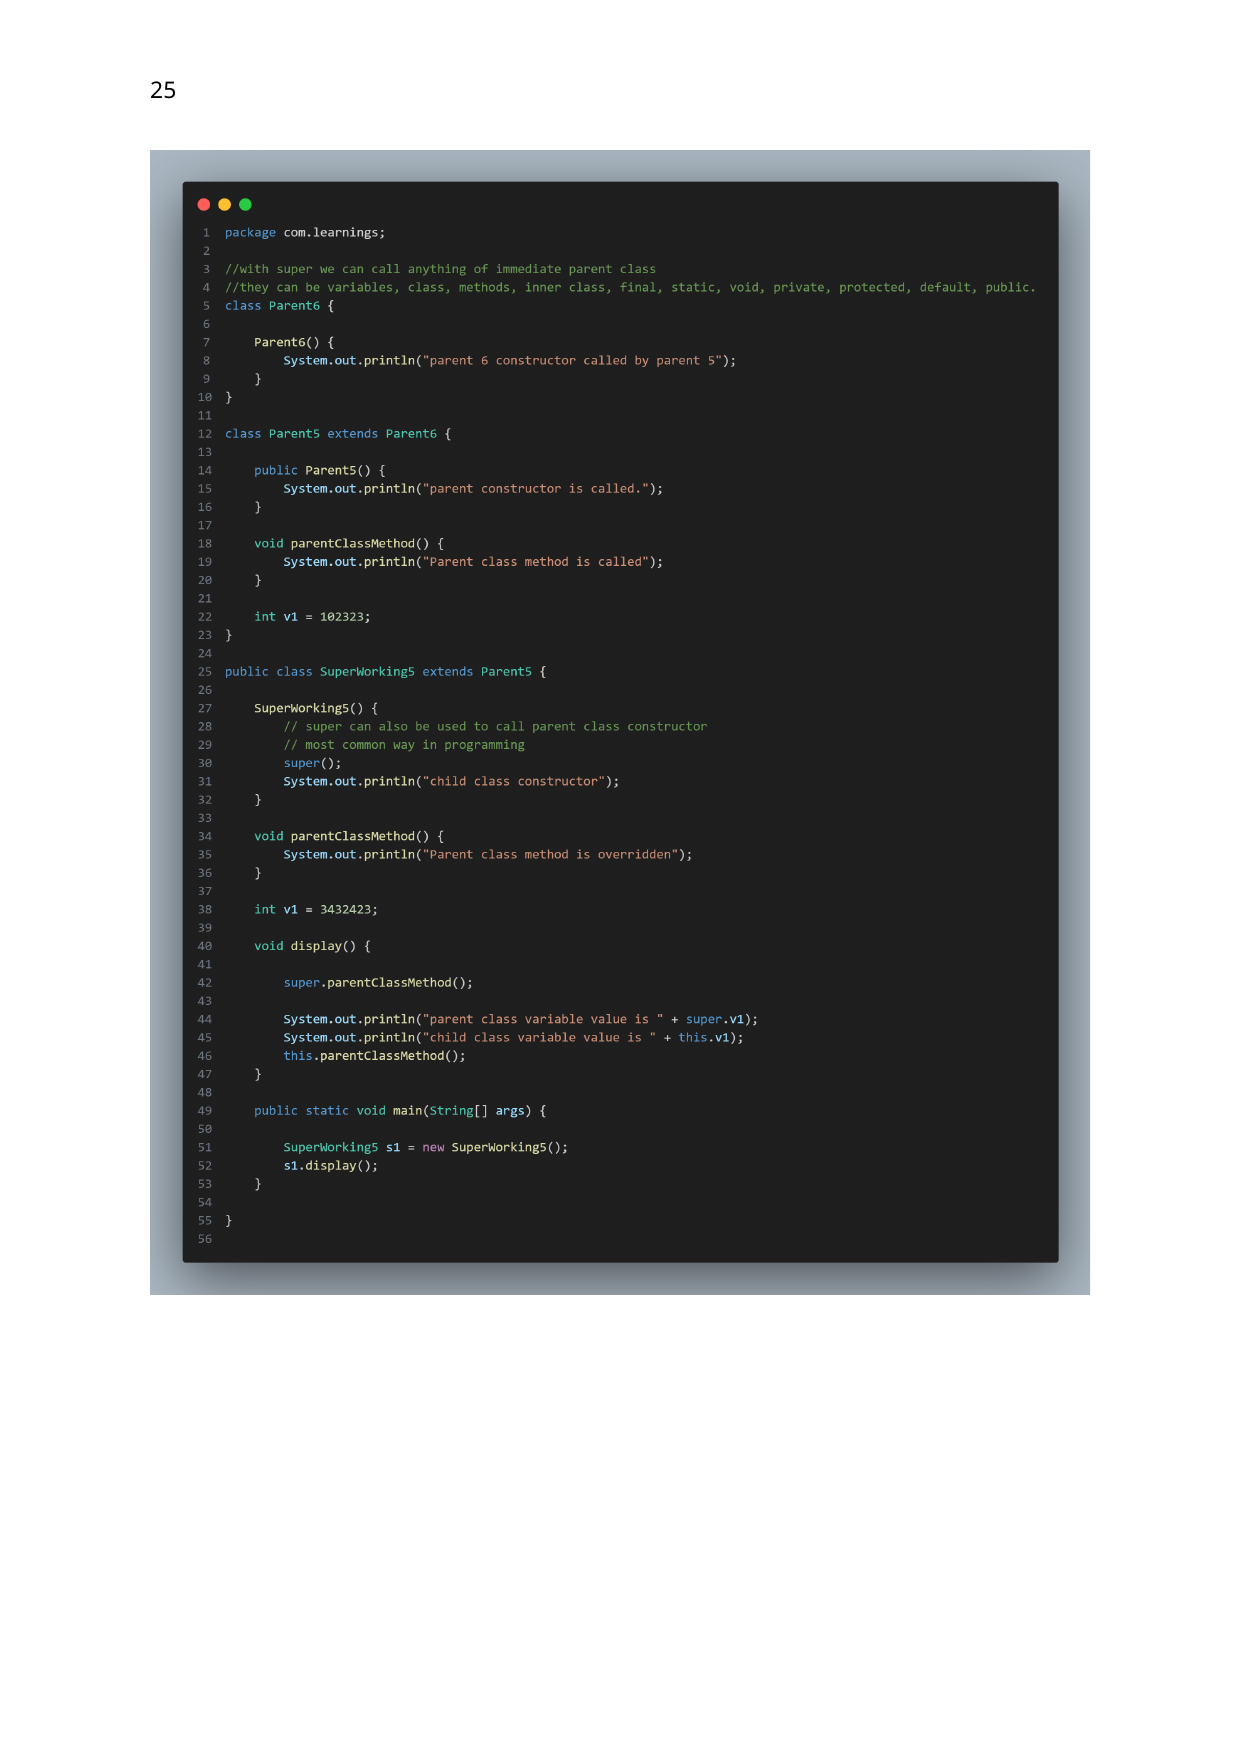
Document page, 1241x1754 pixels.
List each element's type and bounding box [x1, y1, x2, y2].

picture [150, 150, 1091, 1295]
